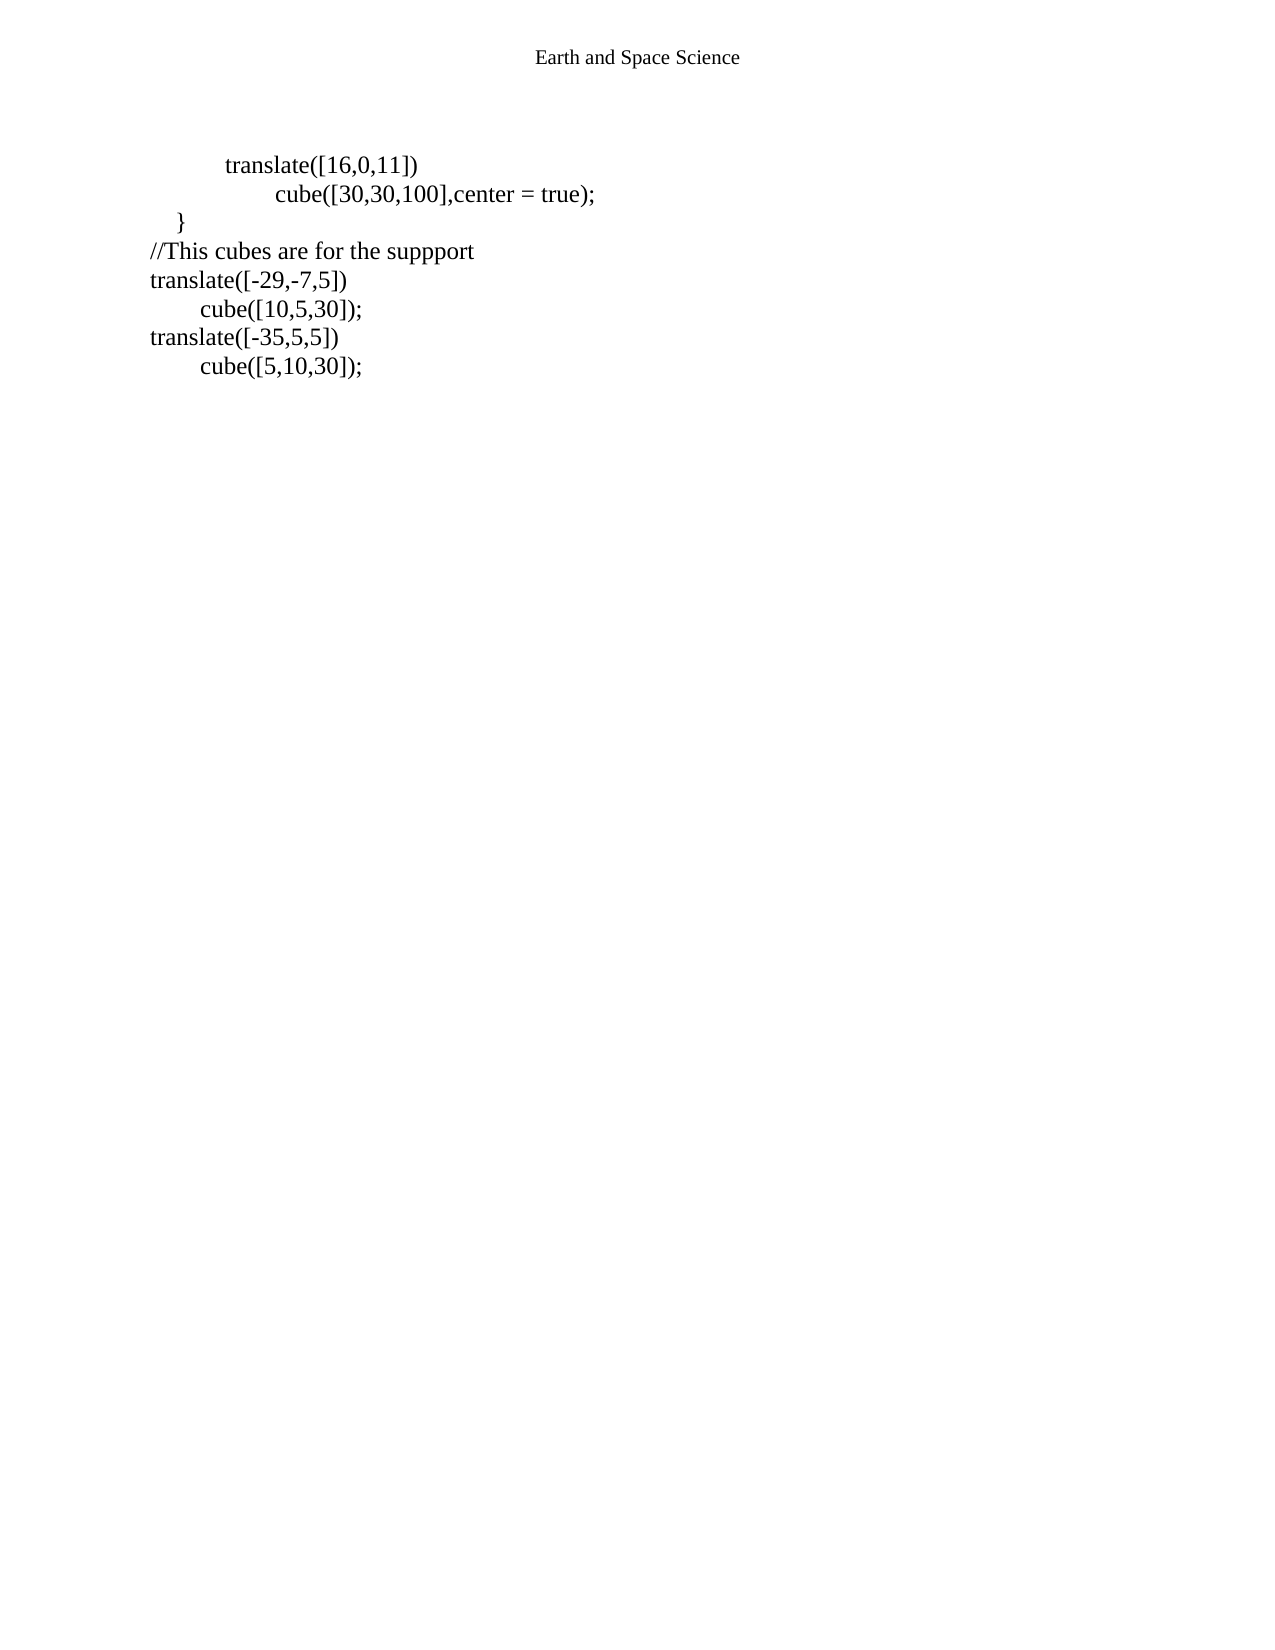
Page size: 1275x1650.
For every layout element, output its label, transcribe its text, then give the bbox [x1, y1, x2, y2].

text cube([5,10,30]); [150, 351, 1125, 380]
text } [150, 207, 1125, 236]
text translate([-35,5,5]) [150, 322, 1125, 351]
text //This cubes are for the suppport [150, 236, 1125, 265]
text cube([30,30,100],center = true); [150, 179, 1125, 207]
text translate([16,0,11]) [150, 150, 1125, 179]
text cube([10,5,30]); [150, 294, 1125, 322]
text translate([-29,-7,5]) [150, 265, 1125, 294]
